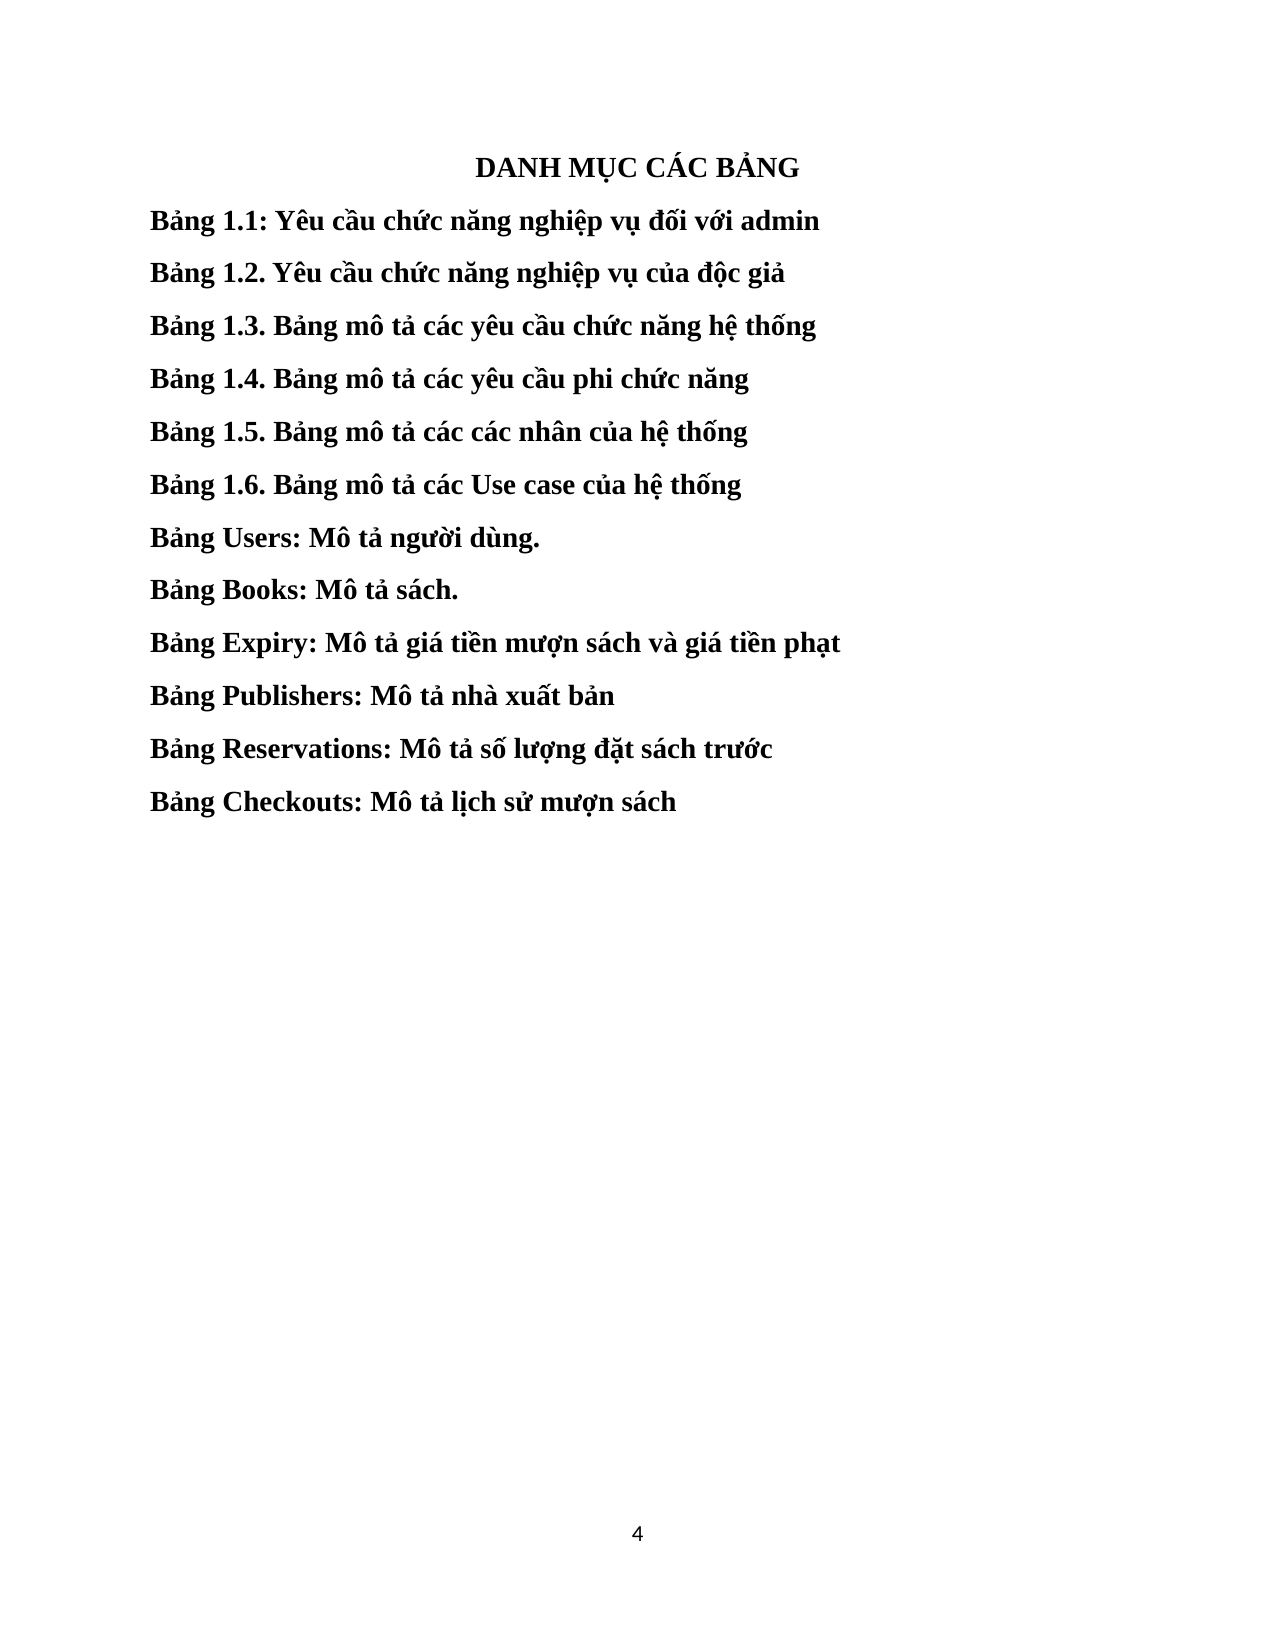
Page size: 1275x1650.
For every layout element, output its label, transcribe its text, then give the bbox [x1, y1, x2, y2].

text Bảng Checkouts: Mô tả lịch sử mượn sách [150, 784, 1125, 817]
text Bảng 1.2. Yêu cầu chức năng nghiệp vụ của độc giả [150, 256, 1125, 289]
text Bảng 1.5. Bảng mô tả các các nhân của hệ thống [150, 414, 1125, 448]
text Bảng 1.3. Bảng mô tả các yêu cầu chức năng hệ thống [150, 308, 1125, 342]
text Bảng 1.1: Yêu cầu chức năng nghiệp vụ đối với admin [150, 203, 1125, 236]
text Bảng Users: Mô tả người dùng. [150, 520, 1125, 553]
text Bảng 1.4. Bảng mô tả các yêu cầu phi chức năng [150, 361, 1125, 395]
text Bảng Reservations: Mô tả số lượng đặt sách trước [150, 731, 1125, 764]
text DANH MỤC CÁC BẢNG [150, 150, 1125, 183]
text Bảng Publishers: Mô tả nhà xuất bản [150, 678, 1125, 712]
text Bảng Books: Mô tả sách. [150, 572, 1125, 606]
text Bảng Expiry: Mô tả giá tiền mượn sách và giá tiền phạt [150, 625, 1125, 659]
text Bảng 1.6. Bảng mô tả các Use case của hệ thống [150, 467, 1125, 500]
